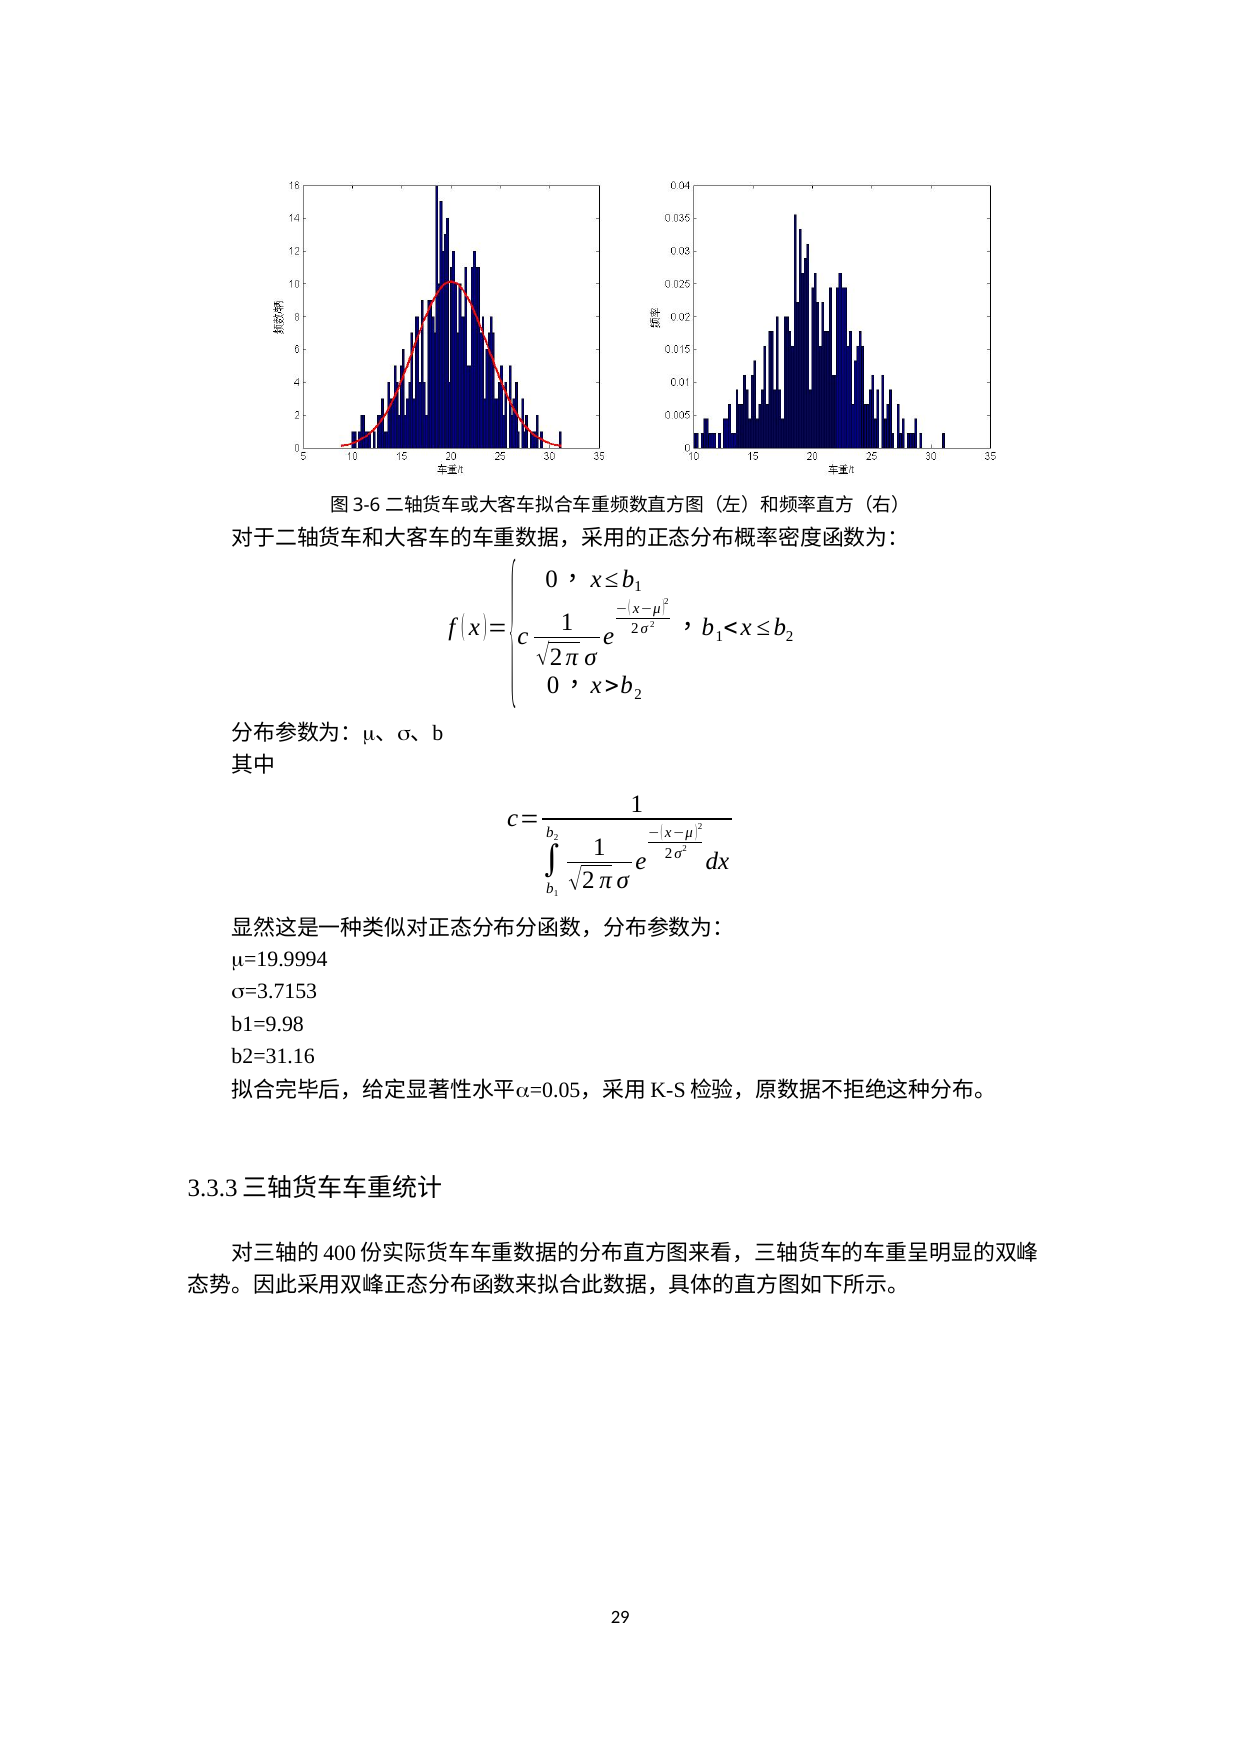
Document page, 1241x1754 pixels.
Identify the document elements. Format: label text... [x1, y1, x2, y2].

text 对三轴的400份实际货车车重数据的分布直方图来看，三轴货车的车重呈明显的双峰态势。因此采用双峰正态分布函数来拟合此数据，具体的直方图如下所示。 [187, 1234, 1053, 1299]
text 拟合完毕后，给定显著性水平=0.05，采用K-S检验，原数据不拒绝这种分布。 [187, 1072, 1053, 1104]
picture [187, 162, 1074, 483]
text =19.9994 [187, 942, 1053, 974]
text 其中 [187, 747, 1053, 779]
text 显然这是一种类似对正态分布分函数，分布参数为： [187, 909, 1053, 942]
text b1=9.98 [187, 1007, 1053, 1039]
text 3.3.3三轴货车车重统计 [187, 1153, 1053, 1218]
text b2=31.16 [187, 1039, 1053, 1072]
text =3.7153 [187, 974, 1053, 1007]
text 分布参数为：、、b [187, 714, 1053, 747]
text 对于二轴货车和大客车的车重数据，采用的正态分布概率密度函数为： [187, 519, 1053, 552]
text 图3-6 二轴货车或大客车拟合车重频数直方图（左）和频率直方（右） [187, 487, 1053, 519]
